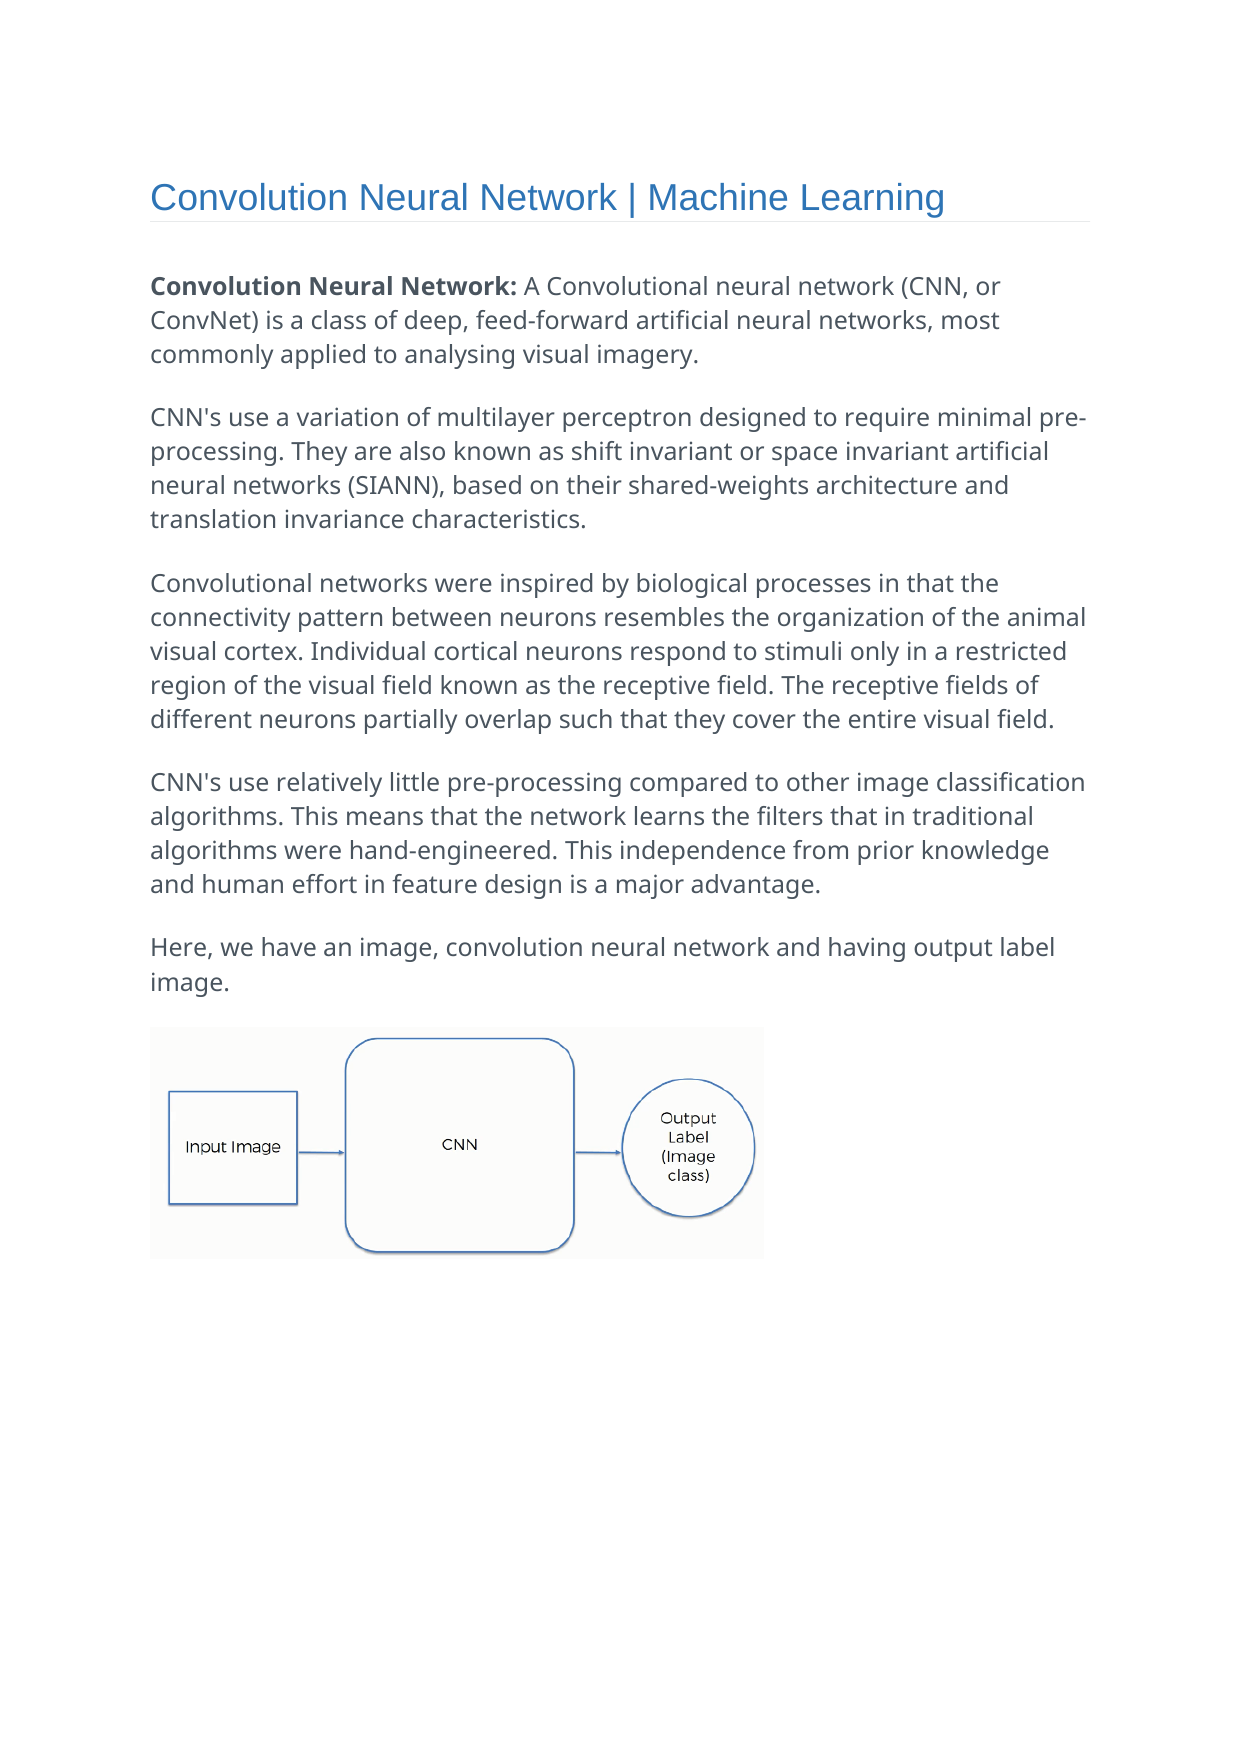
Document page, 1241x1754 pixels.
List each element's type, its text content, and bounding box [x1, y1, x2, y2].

text Convolutional networks were inspired by biological processes in that the connectivity pattern between neurons resembles the organization of the animal visual cortex. Individual cortical neurons respond to stimuli only in a restricted region of the visual field known as the receptive field. The receptive fields of different neurons partially overlap such that they cover the entire visual field. [150, 565, 1090, 736]
subtitle Convolution Neural Network | Machine Learning [150, 175, 1090, 218]
picture [150, 1027, 764, 1259]
text Convolution Neural Network: A Convolutional neural network (CNN, or ConvNet) is a class of deep, feed-forward artificial neural networks, most commonly applied to analysing visual imagery. [150, 268, 1090, 371]
text CNN's use a variation of multilayer perceptron designed to require minimal pre-processing. They are also known as shift invariant or space invariant artificial neural networks (SIANN), based on their shared-weights architecture and translation invariance characteristics. [150, 400, 1090, 536]
text Here, we have an image, convolution neural network and having output label image. [150, 930, 1090, 998]
text CNN's use relatively little pre-processing compared to other image classification algorithms. This means that the network learns the filters that in traditional algorithms were hand-engineered. This independence from prior knowledge and human effort in feature design is a major advantage. [150, 765, 1090, 901]
